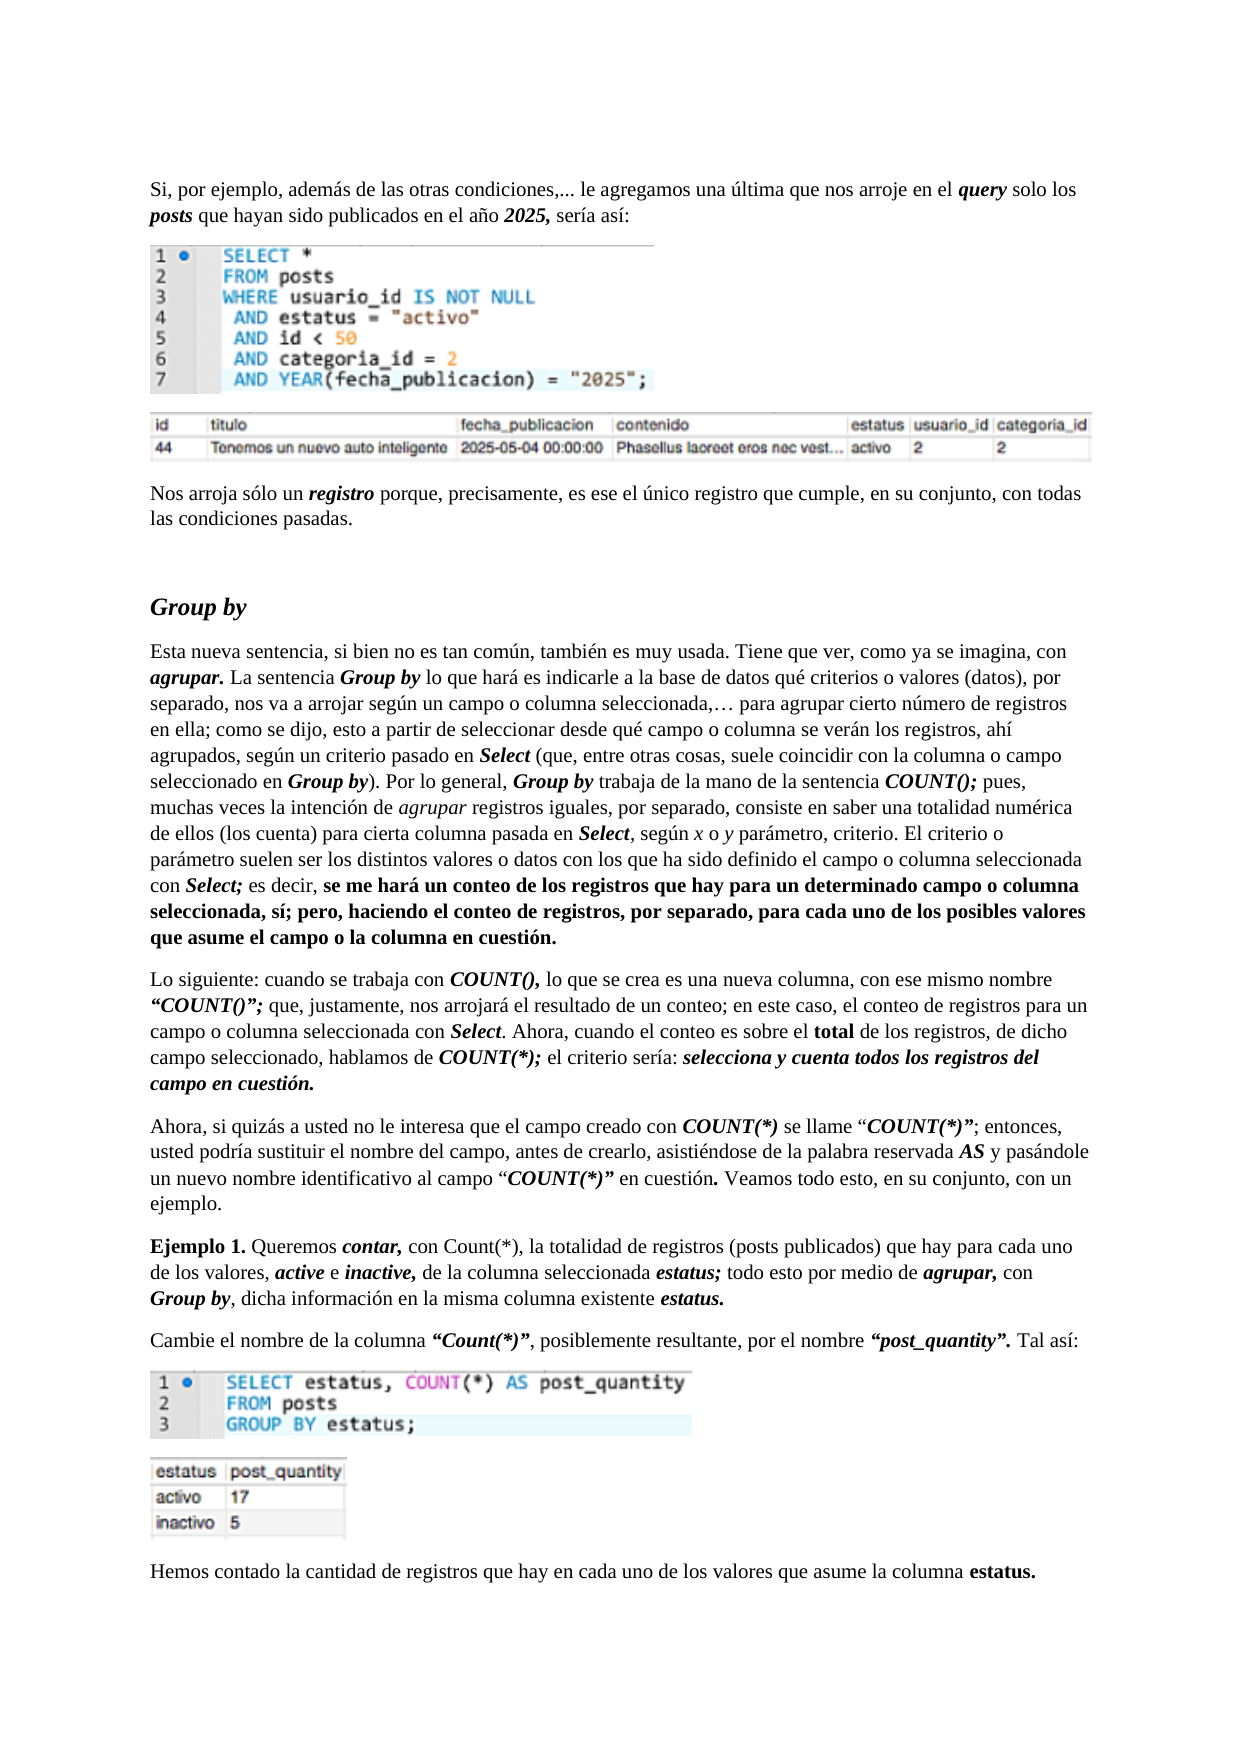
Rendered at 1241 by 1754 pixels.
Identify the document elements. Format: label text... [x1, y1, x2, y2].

text Nos arroja sólo un registro porque, precisamente, es ese el único registro que cumple, en su conjunto, con todas las condiciones pasadas. [150, 480, 1090, 530]
text Hemos contado la cantidad de registros que hay en cada uno de los valores que asume la columna estatus. [150, 1559, 1090, 1583]
text Lo siguiente: cuando se trabaja con COUNT(), lo que se crea es una nueva columna, con ese mismo nombre “COUNT()”; que, justamente, nos arrojará el resultado de un conteo; en este caso, el conteo de registros para un campo o columna seleccionada con Select. Ahora, cuando el conteo es sobre el total de los registros, de dicho campo seleccionado, hablamos de COUNT(*); el criterio sería: selecciona y cuenta todos los registros del campo en cuestión. [150, 967, 1090, 1095]
picture [150, 412, 1092, 462]
text Group by [150, 592, 1090, 620]
picture [150, 245, 654, 394]
text Cambie el nombre de la columna “Count(*)”, posiblemente resultante, por el nombre “post_quantity”. Tal así: [150, 1328, 1090, 1352]
text Si, por ejemplo, además de las otras condiciones,... le agregamos una última que nos arroje en el query solo los posts que hayan sido publicados en el año 2025, sería así: [150, 177, 1090, 227]
text Esta nueva sentencia, si bien no es tan común, también es muy usada. Tiene que ver, como ya se imagina, con agrupar. La sentencia Group by lo que hará es indicarle a la base de datos qué criterios o valores (datos), por separado, nos va a arrojar según un campo o columna seleccionada,… para agrupar cierto número de registros en ella; como se dijo, esto a partir de seleccionar desde qué campo o columna se verán los registros, ahí agrupados, según un criterio pasado en Select (que, entre otras cosas, suele coincidir con la columna o campo seleccionado en Group by). Por lo general, Group by trabaja de la mano de la sentencia COUNT(); pues, muchas veces la intención de agrupar registros iguales, por separado, consiste en saber una totalidad numérica de ellos (los cuenta) para cierta columna pasada en Select, según x o y parámetro, criterio. El criterio o parámetro suelen ser los distintos valores o datos con los que ha sido definido el campo o columna seleccionada con Select; es decir, se me hará un conteo de los registros que hay para un determinado campo o columna seleccionada, sí; pero, haciendo el conteo de registros, por separado, para cada uno de los posibles valores que asume el campo o la columna en cuestión. [150, 639, 1090, 949]
picture [150, 1370, 692, 1439]
text Ejemplo 1. Queremos contar, con Count(*), la totalidad de registros (posts publicados) que hay para cada uno de los valores, active e inactive, de la columna seleccionada estatus; todo esto por medio de agrupar, con Group by, dicha información en la misma columna existente estatus. [150, 1234, 1090, 1310]
text Ahora, si quizás a usted no le interesa que el campo creado con COUNT(*) se llame “COUNT(*)”; entonces, usted podría sustituir el nombre del campo, antes de crearlo, asistiéndose de la palabra reservada AS y pasándole un nuevo nombre identificativo al campo “COUNT(*)” en cuestión. Veamos todo esto, en su conjunto, con un ejemplo. [150, 1113, 1090, 1215]
picture [150, 1457, 347, 1540]
